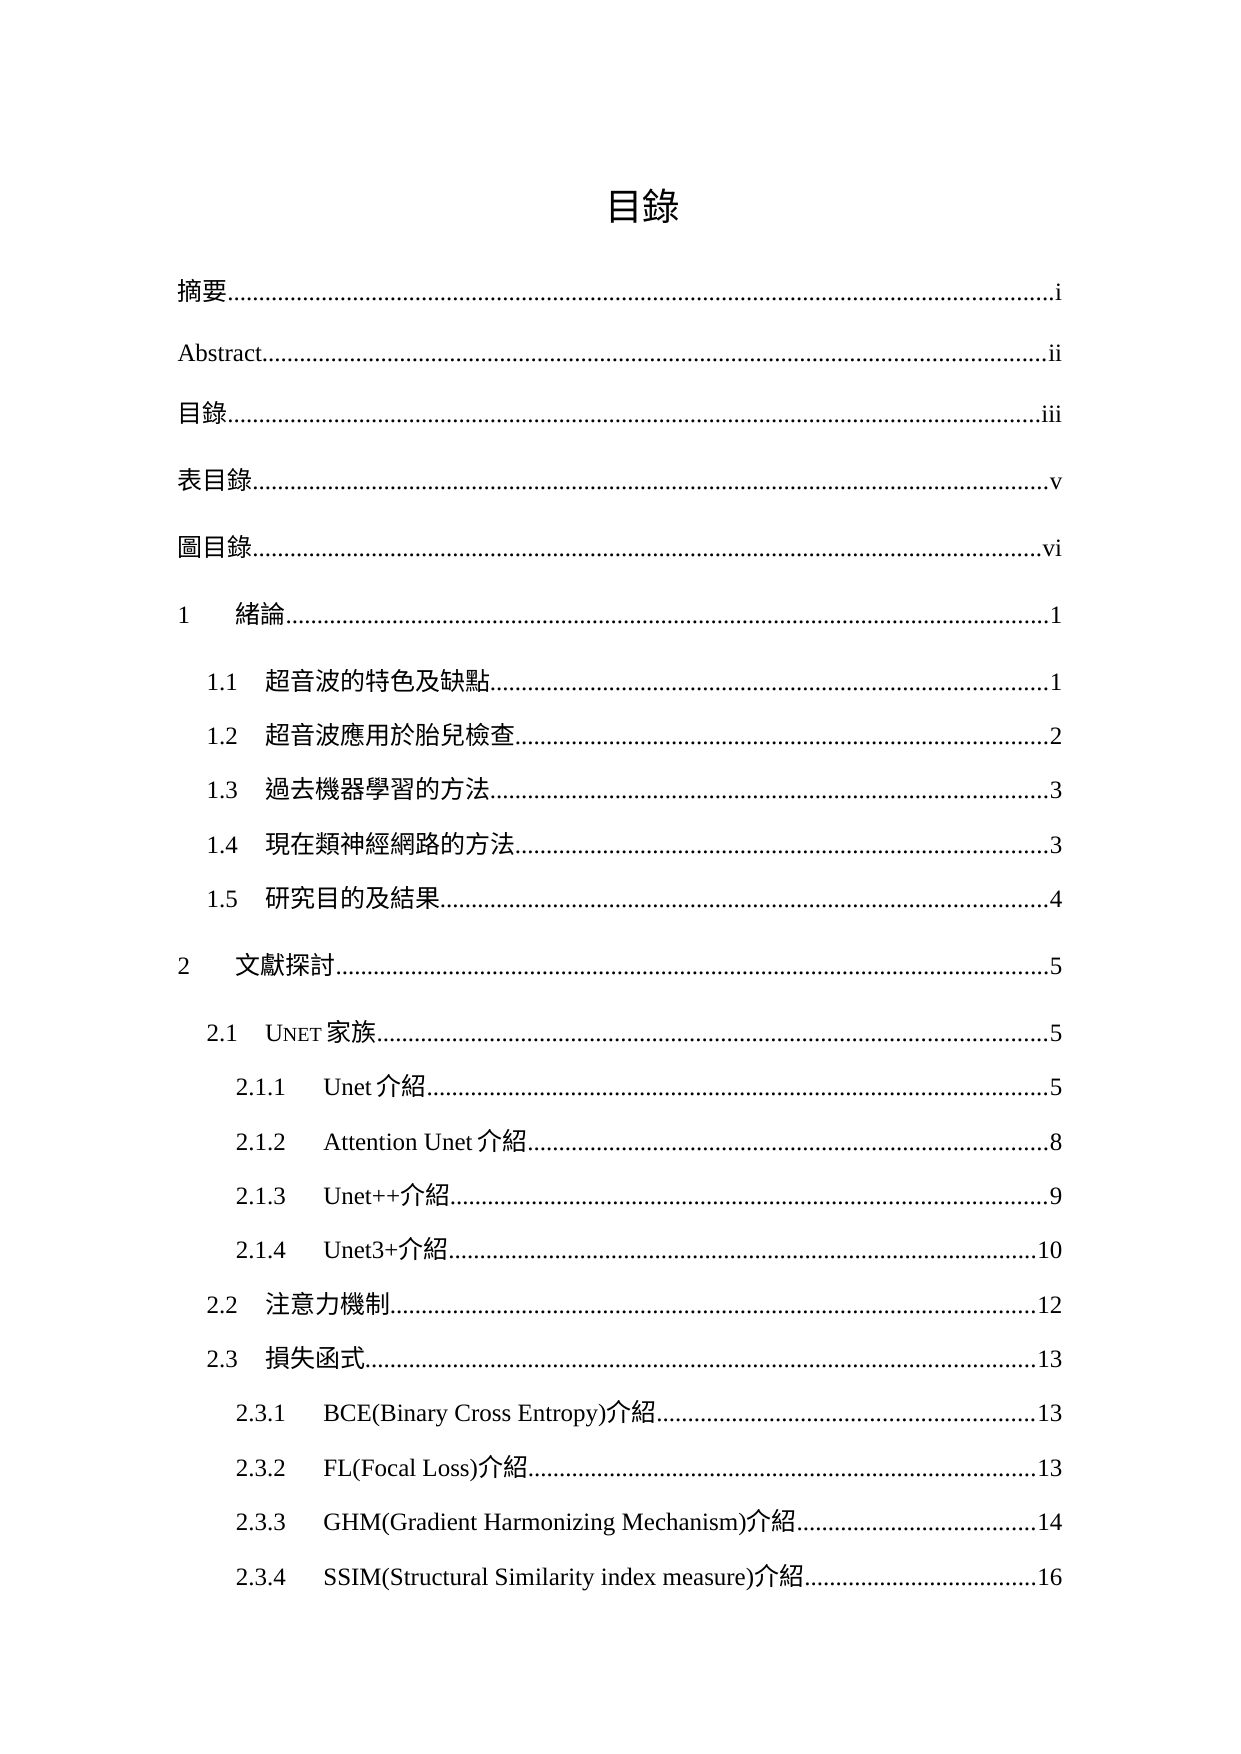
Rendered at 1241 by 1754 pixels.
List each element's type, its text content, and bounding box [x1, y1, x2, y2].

text 2.1.3 Unet++介紹 9 [236, 1175, 1063, 1212]
text 1.1 超音波的特色及缺點 1 [206, 661, 1063, 697]
text 2 文獻探討 5 [177, 945, 1063, 982]
text 2.2 注意力機制 12 [206, 1284, 1063, 1320]
text 1.2 超音波應用於胎兒檢查 2 [206, 715, 1063, 752]
text 摘要 i [177, 271, 1063, 307]
text 1.3 過去機器學習的方法 3 [206, 770, 1063, 806]
text 1 緒論 1 [177, 594, 1063, 630]
text 圖目錄 vi [177, 527, 1063, 563]
text 1.4 現在類神經網路的方法 3 [206, 824, 1063, 860]
text 2.1.4 Unet3+介紹 10 [236, 1230, 1063, 1266]
text 1.5 研究目的及結果 4 [206, 878, 1063, 915]
text 2.3.4 SSIM(Structural Similarity index measure)介紹 16 [236, 1556, 1063, 1592]
text 2.3.2 FL(Focal Loss)介紹 13 [236, 1447, 1063, 1483]
text 2.1.1 Unet介紹 5 [236, 1067, 1063, 1103]
text 表目錄 v [177, 460, 1063, 497]
text 2.3.3 GHM(Gradient Harmonizing Mechanism)介紹 14 [236, 1502, 1063, 1538]
text 2.3 損失函式 13 [206, 1338, 1063, 1375]
text 2.1.2 Attention Unet介紹 8 [236, 1121, 1063, 1157]
text 2.3.1 BCE(Binary Cross Entropy)介紹 13 [236, 1393, 1063, 1429]
subtitle 目錄 [222, 177, 1063, 231]
text 2.1 Unet家族 5 [206, 1012, 1063, 1048]
text Abstract ii [177, 338, 1063, 367]
text 目錄 iii [177, 393, 1063, 430]
